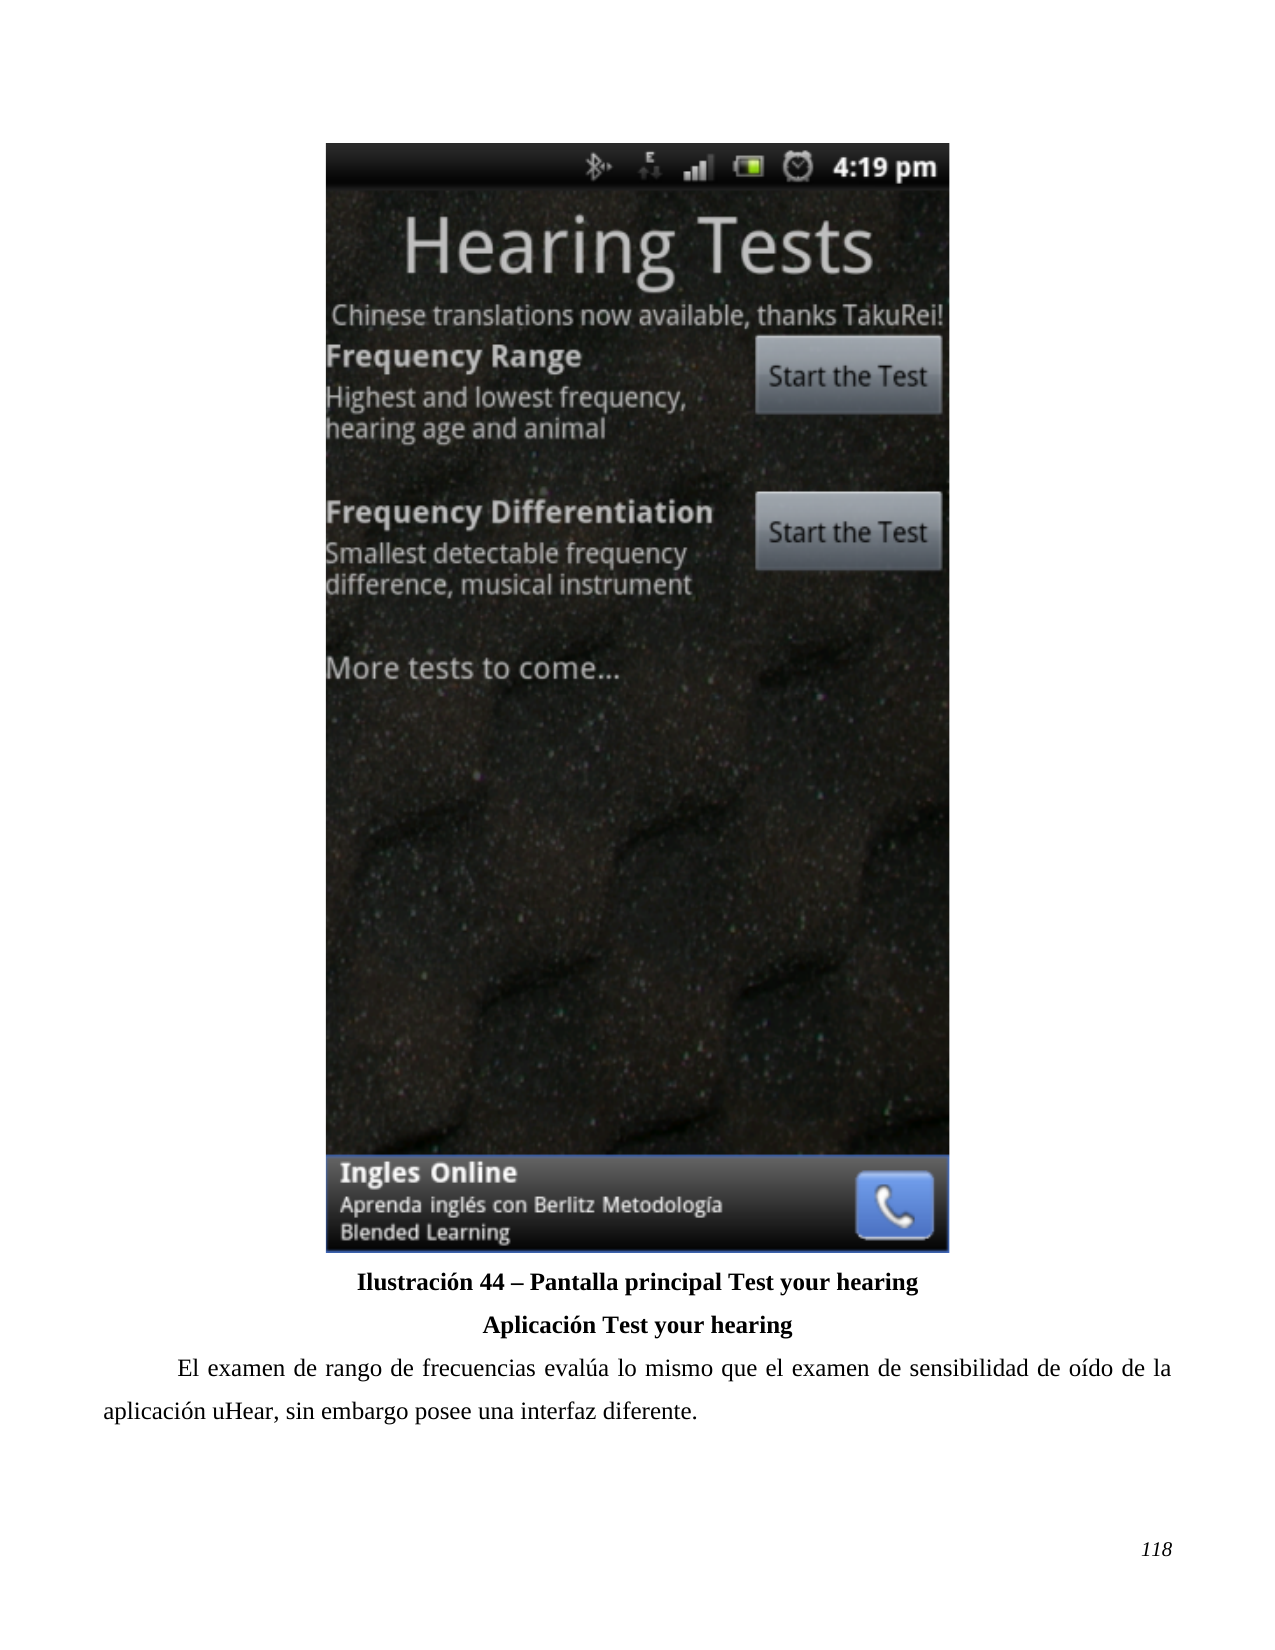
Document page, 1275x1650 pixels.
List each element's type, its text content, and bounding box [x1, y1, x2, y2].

text Ilustración 44 – Pantalla principal Test your hearing [103, 1267, 1172, 1296]
text El examen de rango de frecuencias evalúa lo mismo que el examen de sensibilidad de oído de la aplicación uHear, sin embargo posee una interfaz diferente. [103, 1353, 1172, 1425]
picture [325, 143, 950, 1253]
text Aplicación Test your hearing [103, 1310, 1172, 1339]
